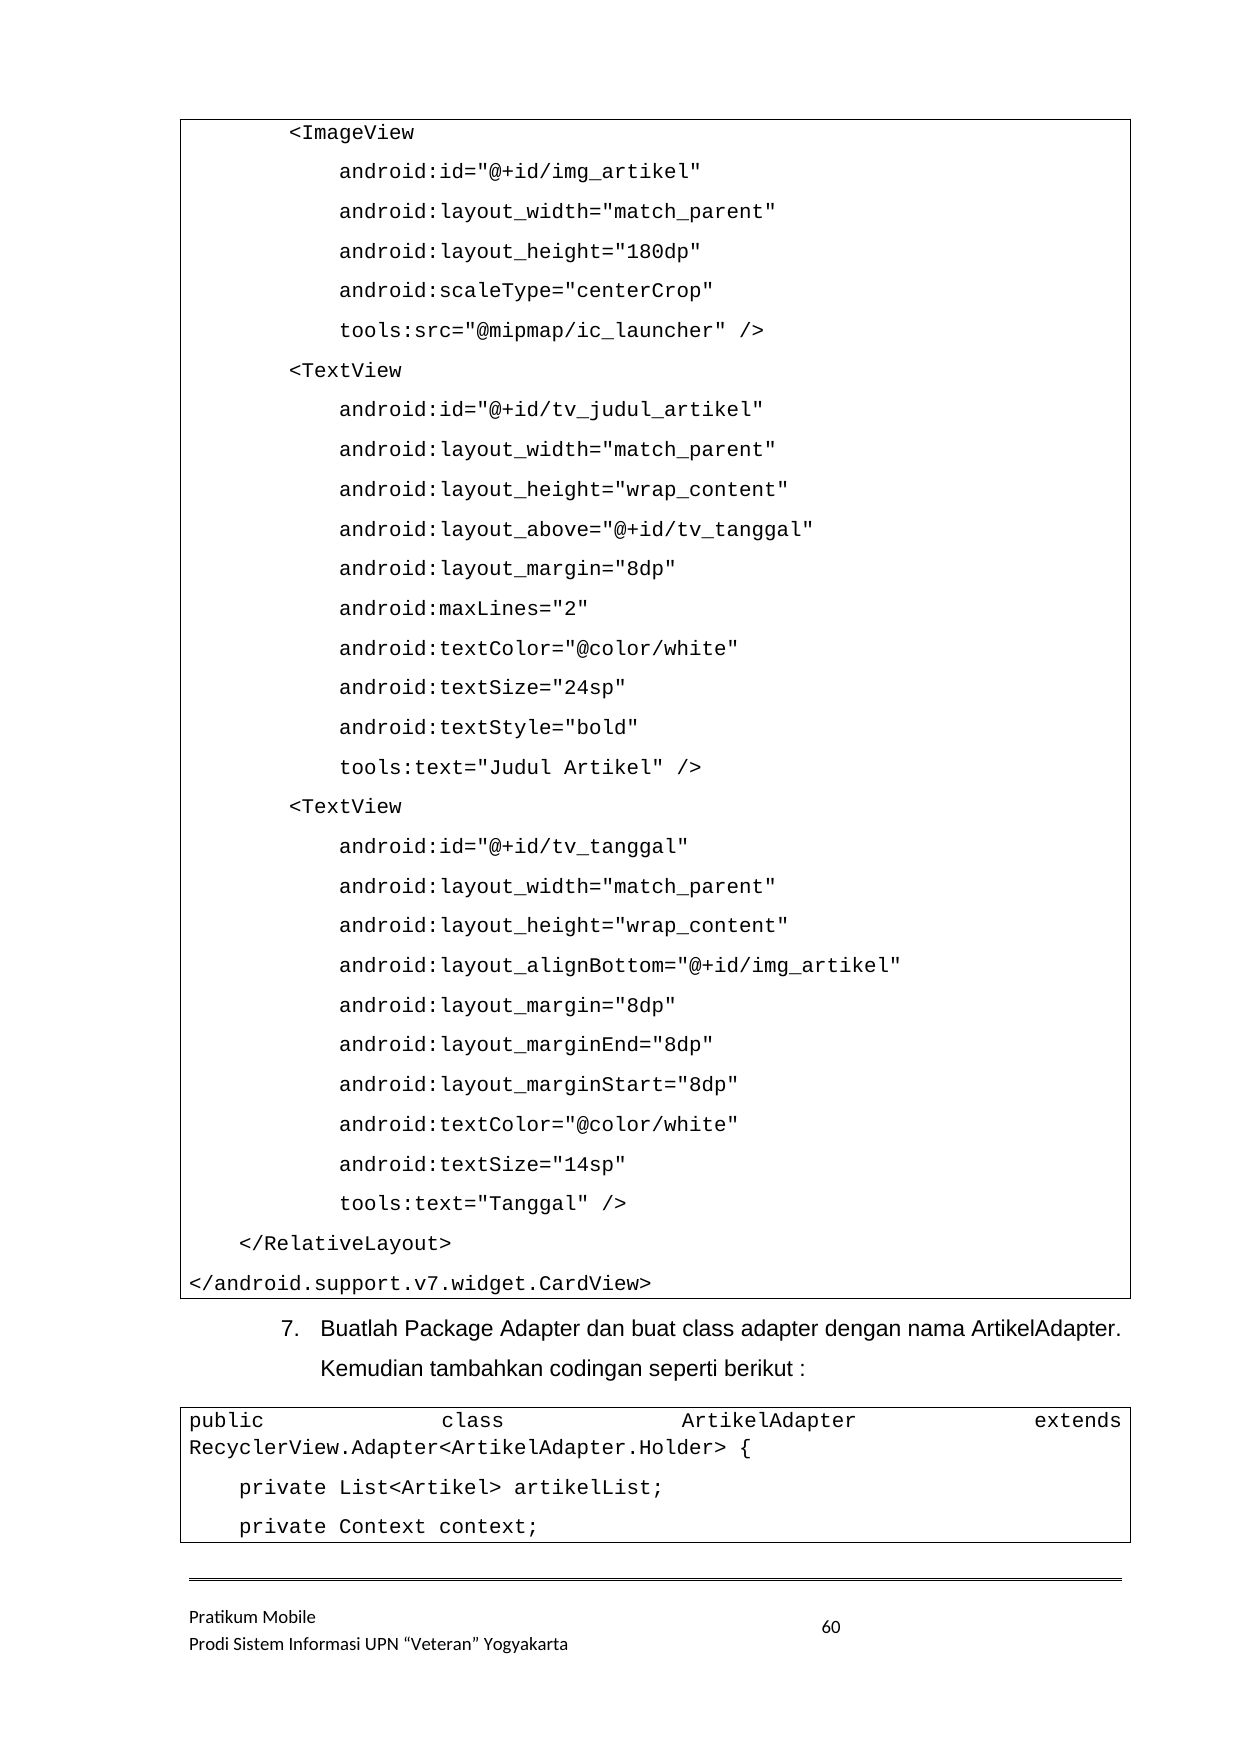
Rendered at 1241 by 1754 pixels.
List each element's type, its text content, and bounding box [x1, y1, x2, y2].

text </android.support.v7.widget.CardView> [181, 1269, 1130, 1298]
text android:layout_above="@+id/tv_tanggal" [181, 515, 1130, 542]
text android:textColor="@color/white" [181, 634, 1130, 661]
text android:layout_margin="8dp" [181, 992, 1130, 1018]
text android:scaleType="centerCrop" [181, 277, 1130, 304]
text android:layout_height="wrap_content" [181, 912, 1130, 939]
text private List<Artikel> artikelList; [181, 1474, 1130, 1501]
text android:layout_marginStart="8dp" [181, 1071, 1130, 1098]
text tools:text="Tanggal" /> [181, 1190, 1130, 1217]
text tools:src="@mipmap/ic_launcher" /> [181, 317, 1130, 344]
text android:layout_margin="8dp" [181, 555, 1130, 582]
text android:id="@+id/tv_tanggal" [181, 833, 1130, 860]
text android:textSize="24sp" [181, 674, 1130, 701]
text android:textColor="@color/white" [181, 1111, 1130, 1137]
text android:layout_width="match_parent" [181, 198, 1130, 225]
text private Context context; [181, 1513, 1130, 1542]
text </RelativeLayout> [181, 1230, 1130, 1257]
text <TextView [181, 793, 1130, 820]
text android:layout_width="match_parent" [181, 873, 1130, 899]
text tools:text="Judul Artikel" /> [181, 753, 1130, 780]
text android:id="@+id/img_artikel" [181, 158, 1130, 185]
text public class ArtikelAdapter extends RecyclerView.Adapter<ArtikelAdapter.Holder> { [181, 1408, 1130, 1461]
text android:textSize="14sp" [181, 1150, 1130, 1177]
text android:layout_height="wrap_content" [181, 476, 1130, 502]
text android:layout_alignBottom="@+id/img_artikel" [181, 952, 1130, 979]
text android:layout_marginEnd="8dp" [181, 1031, 1130, 1058]
text android:textStyle="bold" [181, 714, 1130, 741]
text <TextView [181, 357, 1130, 383]
text android:layout_width="match_parent" [181, 436, 1130, 463]
text android:layout_height="180dp" [181, 238, 1130, 264]
text 7. Buatlah Package Adapter dan buat class adapter dengan nama ArtikelAdapter. Kemudian tambahkan codingan seperti berikut : [281, 1315, 1122, 1381]
text <ImageView [181, 120, 1130, 145]
text android:id="@+id/tv_judul_artikel" [181, 396, 1130, 423]
text android:maxLines="2" [181, 595, 1130, 622]
